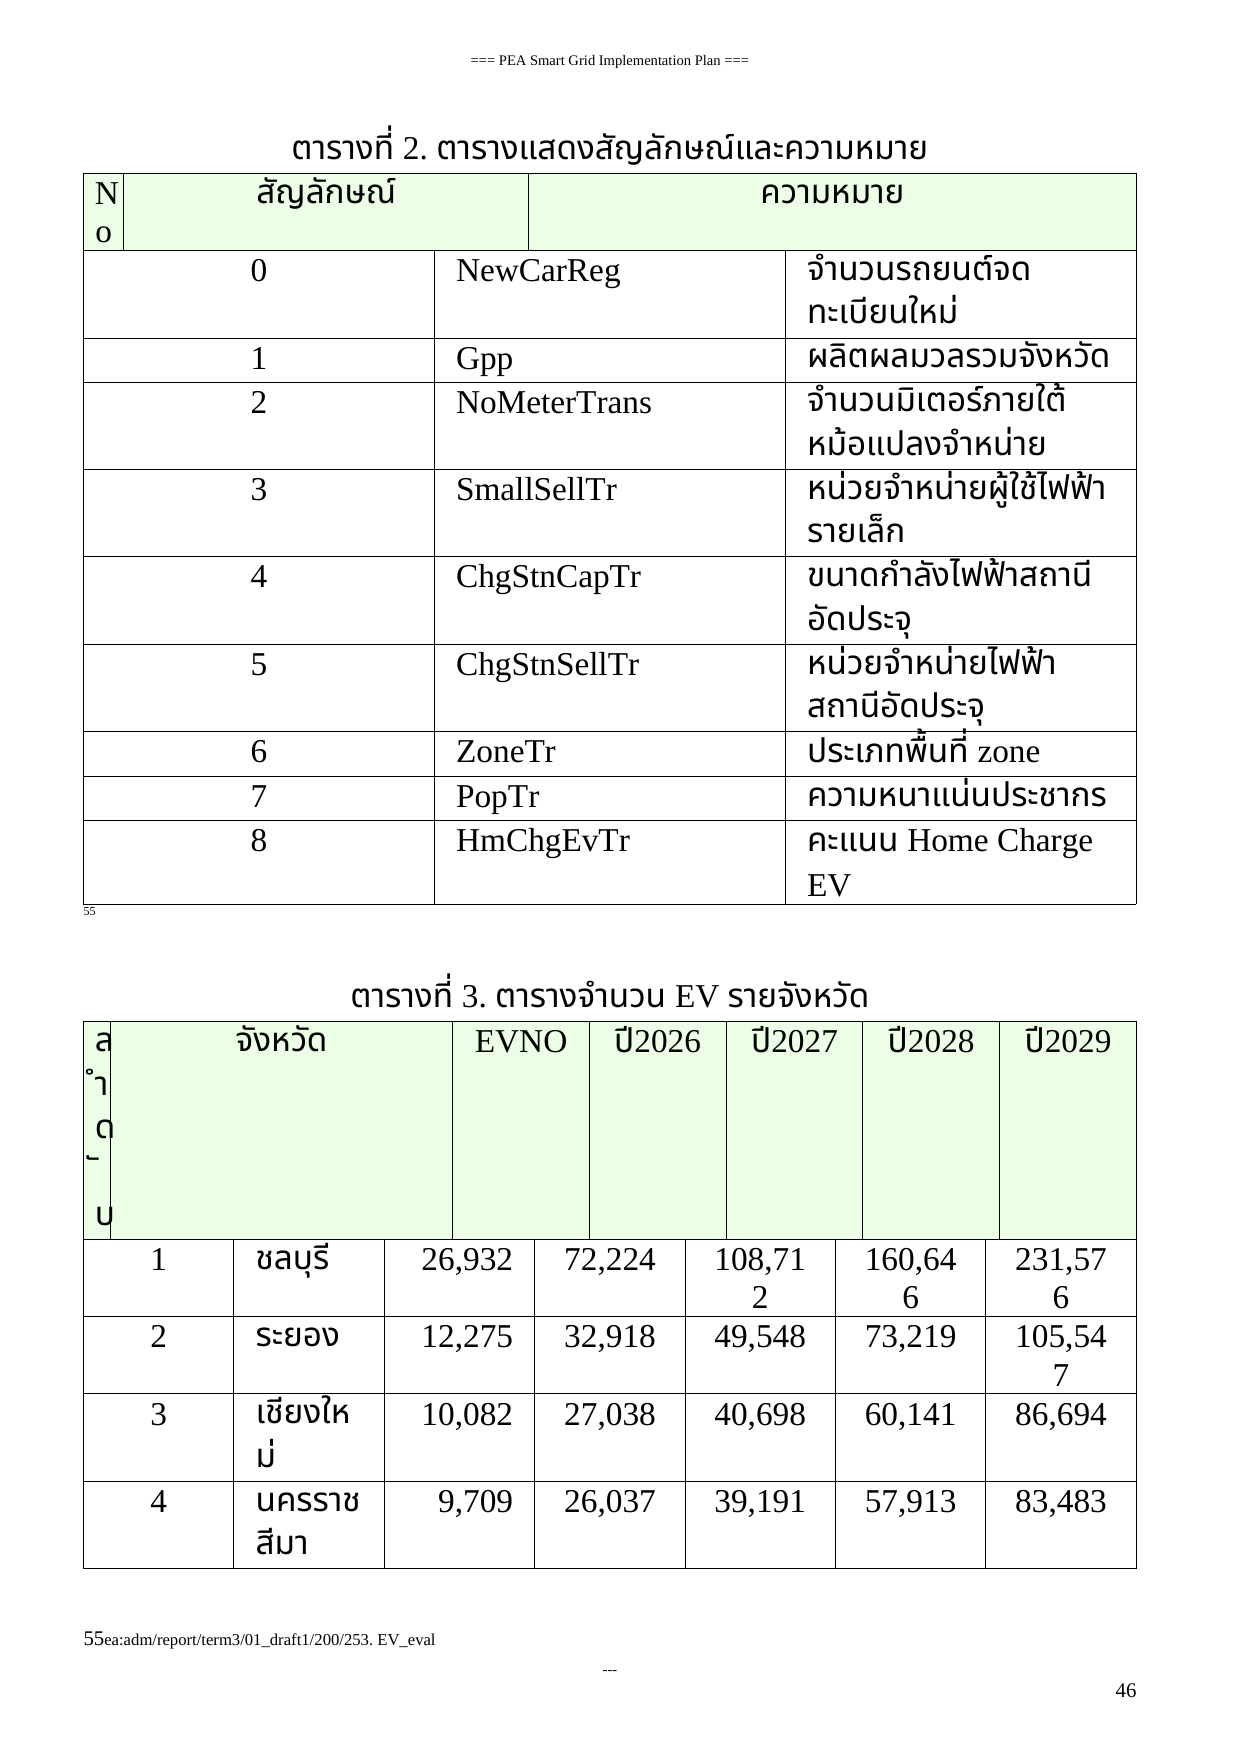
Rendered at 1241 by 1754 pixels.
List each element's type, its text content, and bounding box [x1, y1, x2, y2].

table_cell 5 [84, 645, 434, 731]
text ตารางที่ 2. ตารางแสดงสัญลักษณ์และความหมาย [83, 128, 1136, 173]
table_cell 4 [84, 1482, 233, 1568]
table_header EVNO [453, 1022, 589, 1239]
table_cell ChgStnCapTr [435, 557, 785, 644]
table_cell 9,709 [385, 1482, 534, 1568]
table_cell เชียงใหม่ [234, 1394, 384, 1481]
table_cell 6 [84, 732, 434, 776]
table_cell นครราชสีมา [234, 1482, 384, 1568]
table_cell 27,038 [535, 1394, 685, 1481]
table_cell 108,712 [686, 1240, 835, 1316]
table_cell หน่วยจำหน่ายไฟฟ้า สถานีอัดประจุ [786, 645, 1136, 731]
text ตารางที่ 3. ตารางจำนวน EV รายจังหวัด [83, 976, 1136, 1021]
table_cell หน่วยจำหน่ายผู้ใช้ไฟฟ้ารายเล็ก [786, 470, 1136, 556]
table_cell 73,219 [836, 1317, 985, 1393]
table_cell PopTr [435, 777, 785, 820]
table_cell 86,694 [986, 1394, 1136, 1481]
table_cell 49,548 [686, 1317, 835, 1393]
table_cell 0 [84, 251, 434, 337]
table_cell ความหนาแน่นประชากร [786, 777, 1136, 820]
table_cell 2 [84, 383, 434, 469]
table_cell Gpp [435, 339, 785, 381]
table_cell HmChgEvTr [435, 821, 785, 904]
table_cell 10,082 [385, 1394, 534, 1481]
table_cell คะแนน Home Charge EV [786, 821, 1136, 904]
table_cell 3 [84, 1394, 233, 1481]
table_cell 32,918 [535, 1317, 685, 1393]
table_cell 40,698 [686, 1394, 835, 1481]
table_cell 39,191 [686, 1482, 835, 1568]
table_cell 8 [84, 821, 434, 904]
table_cell 105,547 [986, 1317, 1136, 1393]
table_cell จำนวนรถยนต์จดทะเบียนใหม่ [786, 251, 1136, 337]
table_cell ขนาดกำลังไฟฟ้าสถานีอัดประจุ [786, 557, 1136, 644]
table_cell 57,913 [836, 1482, 985, 1568]
table_cell 4 [84, 557, 434, 644]
table_cell ชลบุรี [234, 1240, 384, 1316]
table_header สัญลักษณ์ [124, 174, 528, 250]
table_cell 72,224 [535, 1240, 685, 1316]
table_cell 3 [84, 470, 434, 556]
table_cell 26,932 [385, 1240, 534, 1316]
table_cell 1 [84, 339, 434, 381]
table_header ปี2026 [590, 1022, 726, 1239]
table_cell ระยอง [234, 1317, 384, 1393]
table_cell จำนวนมิเตอร์ภายใต้หม้อแปลงจำหน่าย [786, 383, 1136, 469]
table_header ปี2029 [1000, 1022, 1136, 1239]
table_cell NewCarReg [435, 251, 785, 337]
table_cell 160,646 [836, 1240, 985, 1316]
table_cell NoMeterTrans [435, 383, 785, 469]
table_cell ผลิตผลมวลรวมจังหวัด [786, 339, 1136, 381]
table_cell 231,576 [986, 1240, 1136, 1316]
table_cell ประเภทพื้นที่ zone [786, 732, 1136, 776]
table_cell 2 [84, 1317, 233, 1393]
table_cell ChgStnSellTr [435, 645, 785, 731]
table_header ลำดับ [84, 1022, 110, 1239]
table_header ปี2028 [863, 1022, 999, 1239]
table_header จังหวัด [111, 1022, 452, 1239]
table_cell 1 [84, 1240, 233, 1316]
table_cell 83,483 [986, 1482, 1136, 1568]
table_cell 26,037 [535, 1482, 685, 1568]
table_header ความหมาย [529, 174, 1136, 250]
table_header ปี2027 [727, 1022, 862, 1239]
table_cell 7 [84, 777, 434, 820]
table_cell SmallSellTr [435, 470, 785, 556]
table_cell ZoneTr [435, 732, 785, 776]
table_cell 12,275 [385, 1317, 534, 1393]
table_cell 60,141 [836, 1394, 985, 1481]
table_header No [84, 174, 123, 250]
